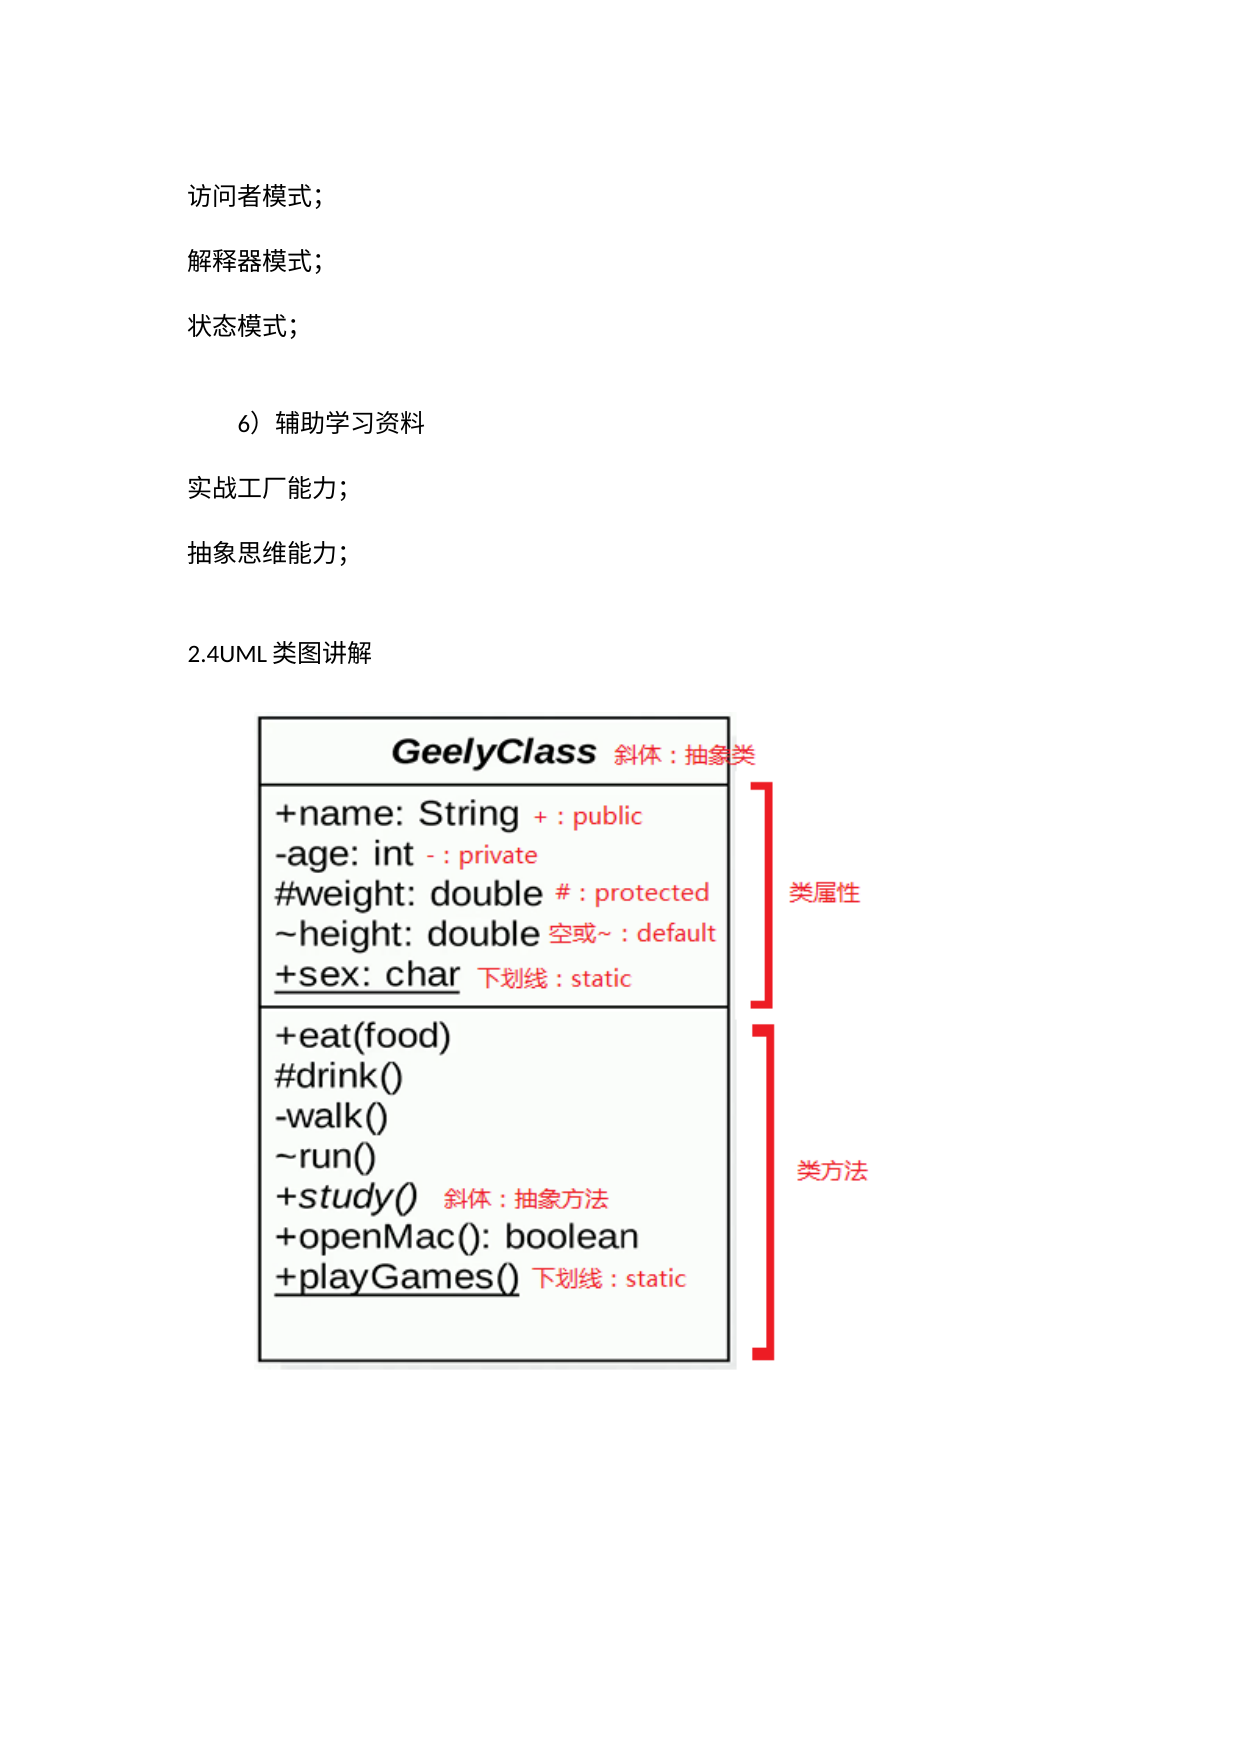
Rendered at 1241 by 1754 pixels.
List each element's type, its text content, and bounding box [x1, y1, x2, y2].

picture [254, 712, 951, 1373]
subtitle 2.4UML类图讲解 [187, 619, 1053, 684]
list 访问者模式； [187, 162, 1053, 227]
list 实战工厂能力； [187, 454, 1053, 519]
list 状态模式； [187, 292, 1053, 357]
list 辅助学习资料 [187, 389, 1053, 454]
list 抽象思维能力； [187, 519, 1053, 584]
list 解释器模式； [187, 227, 1053, 292]
